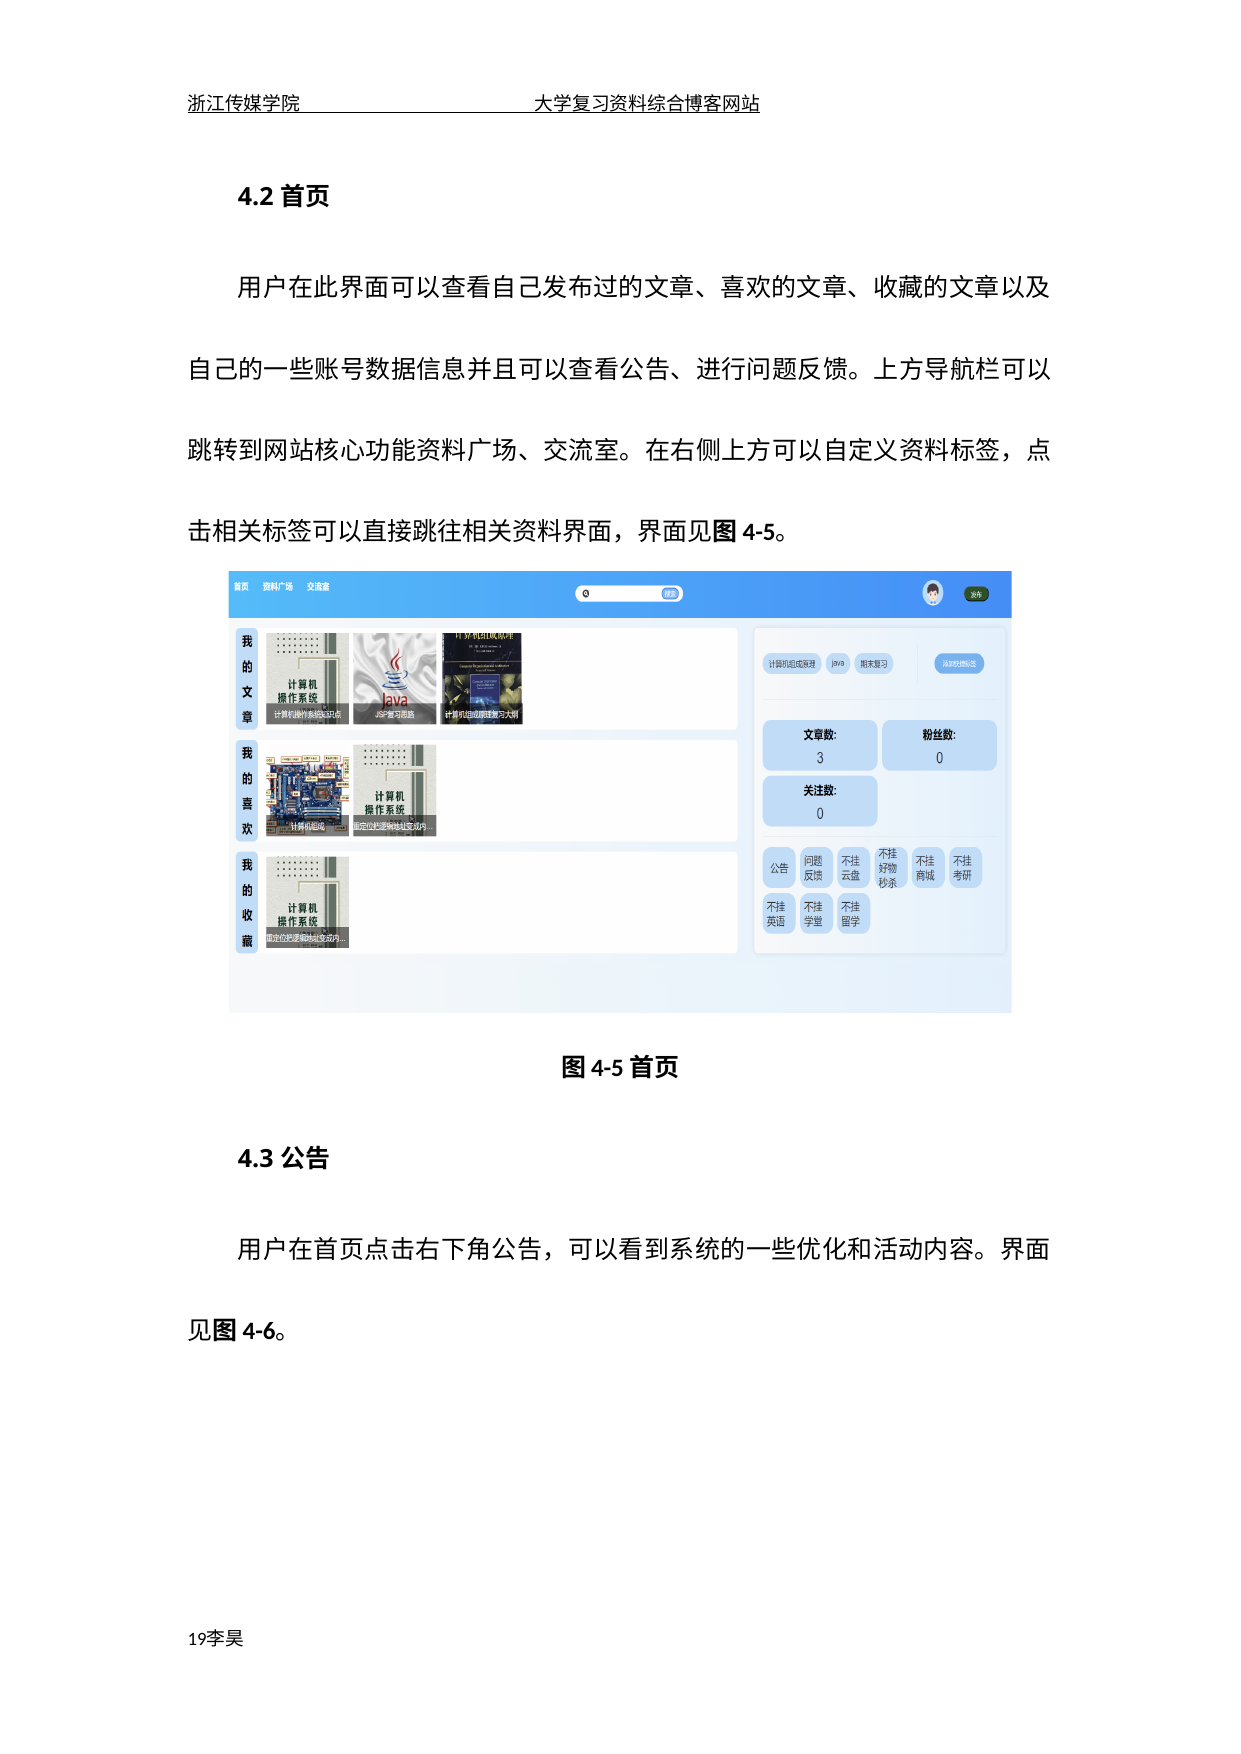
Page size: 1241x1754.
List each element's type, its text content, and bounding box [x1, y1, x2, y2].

text 用户在首页点击右下角公告，可以看到系统的一些优化和活动内容。界面见图4-6。 [187, 1215, 1053, 1361]
picture [228, 571, 1012, 1013]
text 用户在此界面可以查看自己发布过的文章、喜欢的文章、收藏的文章以及自己的一些账号数据信息并且可以查看公告、进行问题反馈。上方导航栏可以跳转到网站核心功能资料广场、交流室。在右侧上方可以自定义资料标签，点击相关标签可以直接跳往相关资料界面，界面见图4-5。 [187, 253, 1053, 562]
text 图4-5 首页 [187, 1033, 1053, 1098]
subtitle 4.3 公告 [187, 1124, 1053, 1189]
subtitle 4.2 首页 [187, 162, 1053, 227]
